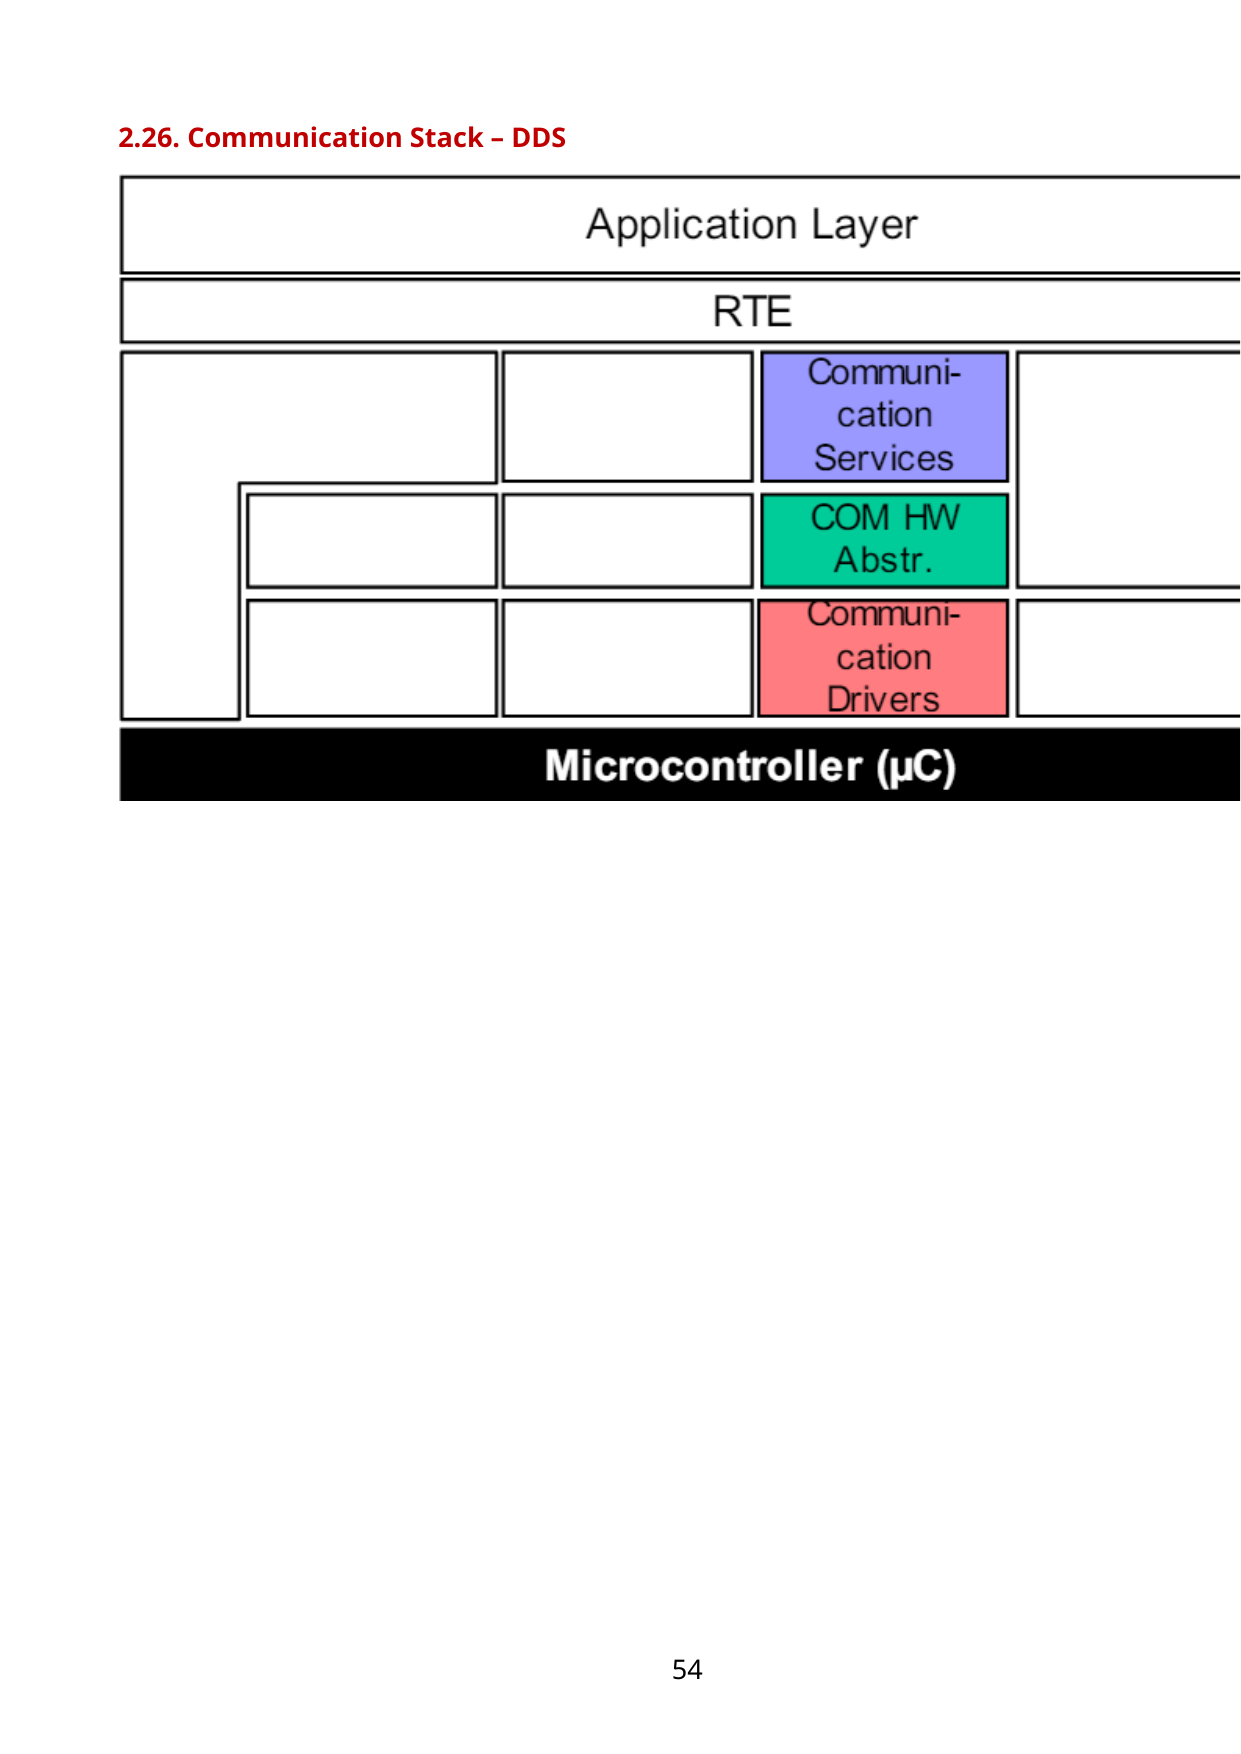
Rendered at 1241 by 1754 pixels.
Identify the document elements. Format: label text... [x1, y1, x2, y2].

picture [118, 173, 1241, 801]
subtitle Communication Stack – DDS [118, 118, 1181, 155]
